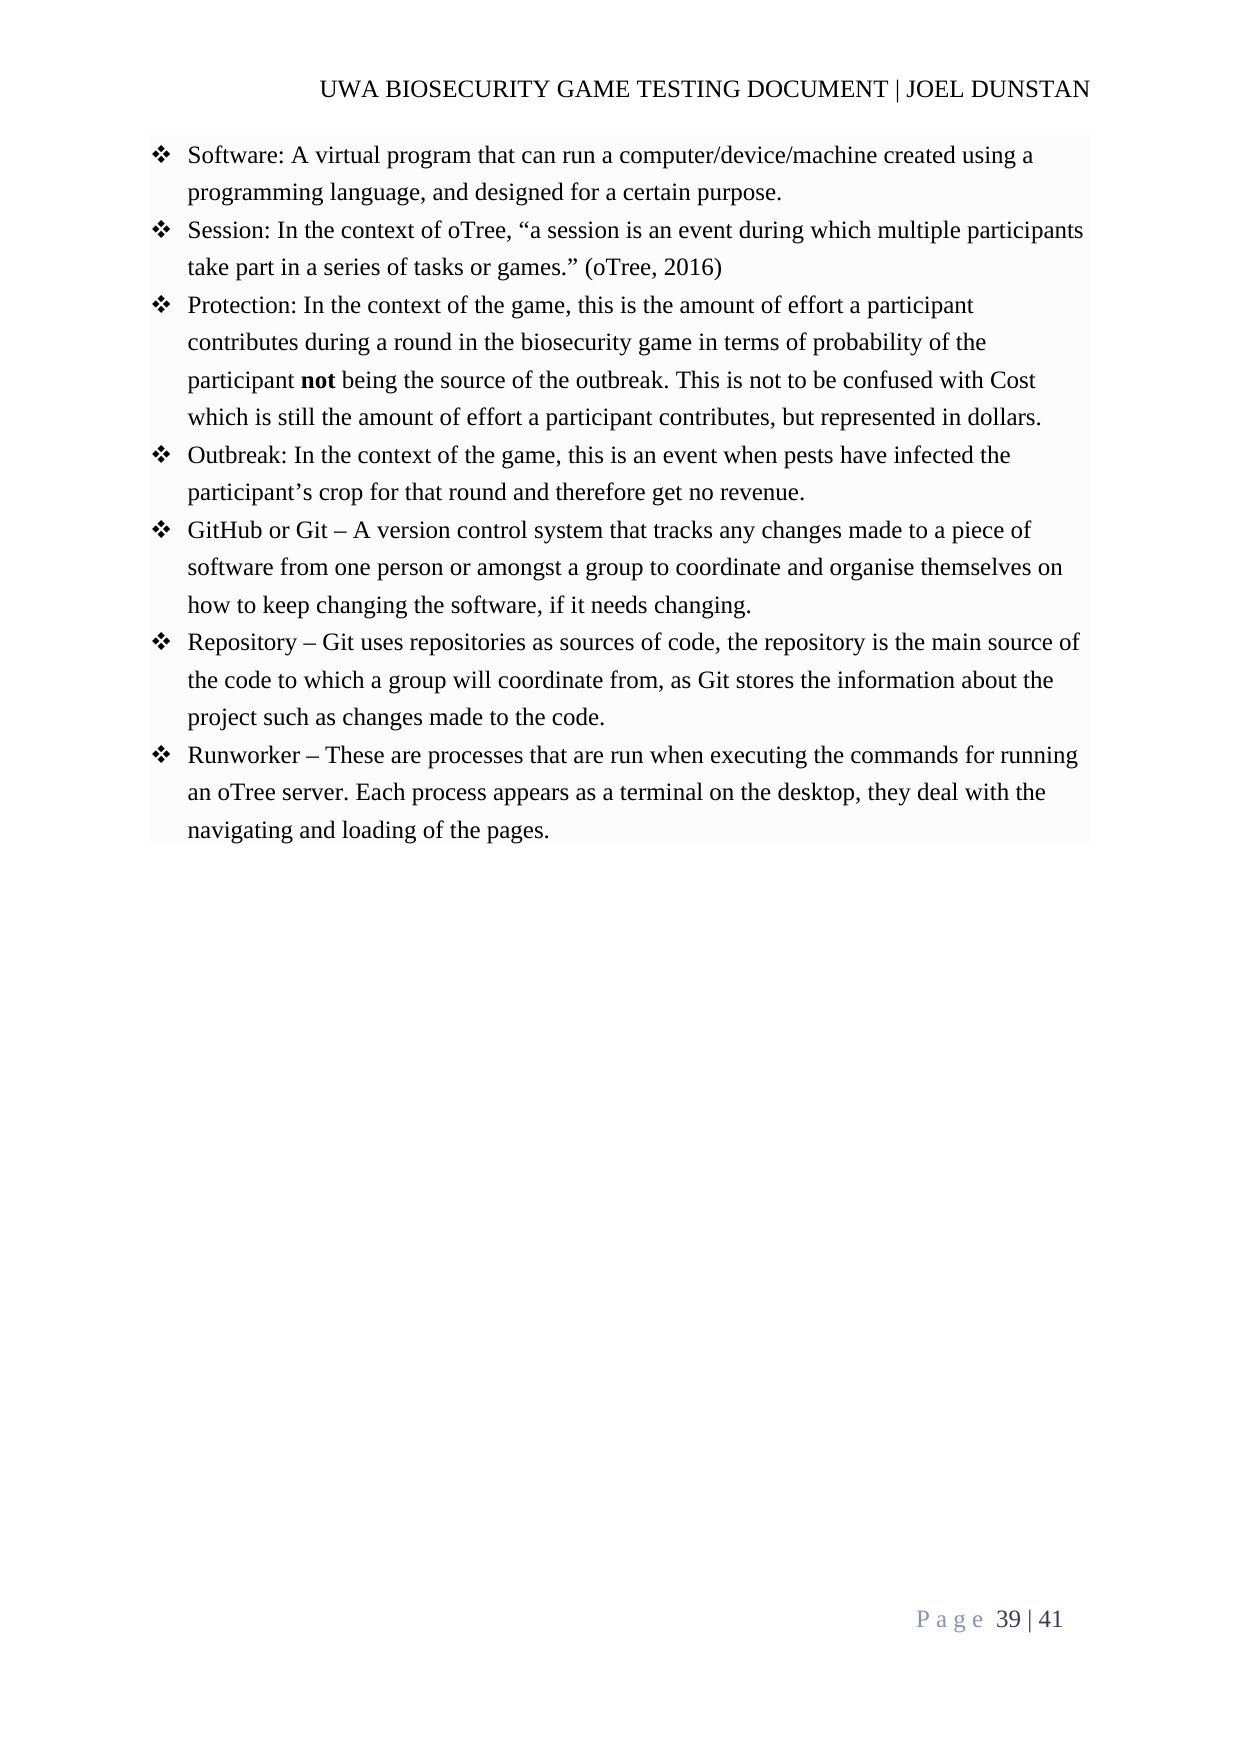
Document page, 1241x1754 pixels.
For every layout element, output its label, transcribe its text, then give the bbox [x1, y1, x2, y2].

list Outbreak: In the context of the game, this is an event when pests have infected the participant’s crop for that round and therefore get no revenue. [150, 431, 1090, 506]
list Protection: In the context of the game, this is the amount of effort a participant contributes during a round in the biosecurity game in terms of probability of the participant not being the source of the outbreak. This is not to be confused with Cost which is still the amount of effort a participant contributes, but represented in dollars. [150, 281, 1090, 431]
list Repository – Git uses repositories as sources of code, the repository is the main source of the code to which a group will coordinate from, as Git stores the information about the project such as changes made to the code. [150, 619, 1090, 731]
list Software: A virtual program that can run a computer/device/machine created using a programming language, and designed for a certain purpose. [150, 131, 1090, 206]
list Runworker – These are processes that are run when executing the commands for running an oTree server. Each process appears as a terminal on the desktop, they deal with the navigating and loading of the pages. [150, 731, 1090, 844]
list GitHub or Git – A version control system that tracks any changes made to a piece of software from one person or amongst a group to coordinate and organise themselves on how to keep changing the software, if it needs changing. [150, 506, 1090, 619]
list Session: In the context of oTree, “a session is an event during which multiple participants take part in a series of tasks or games.” [150, 206, 1090, 281]
